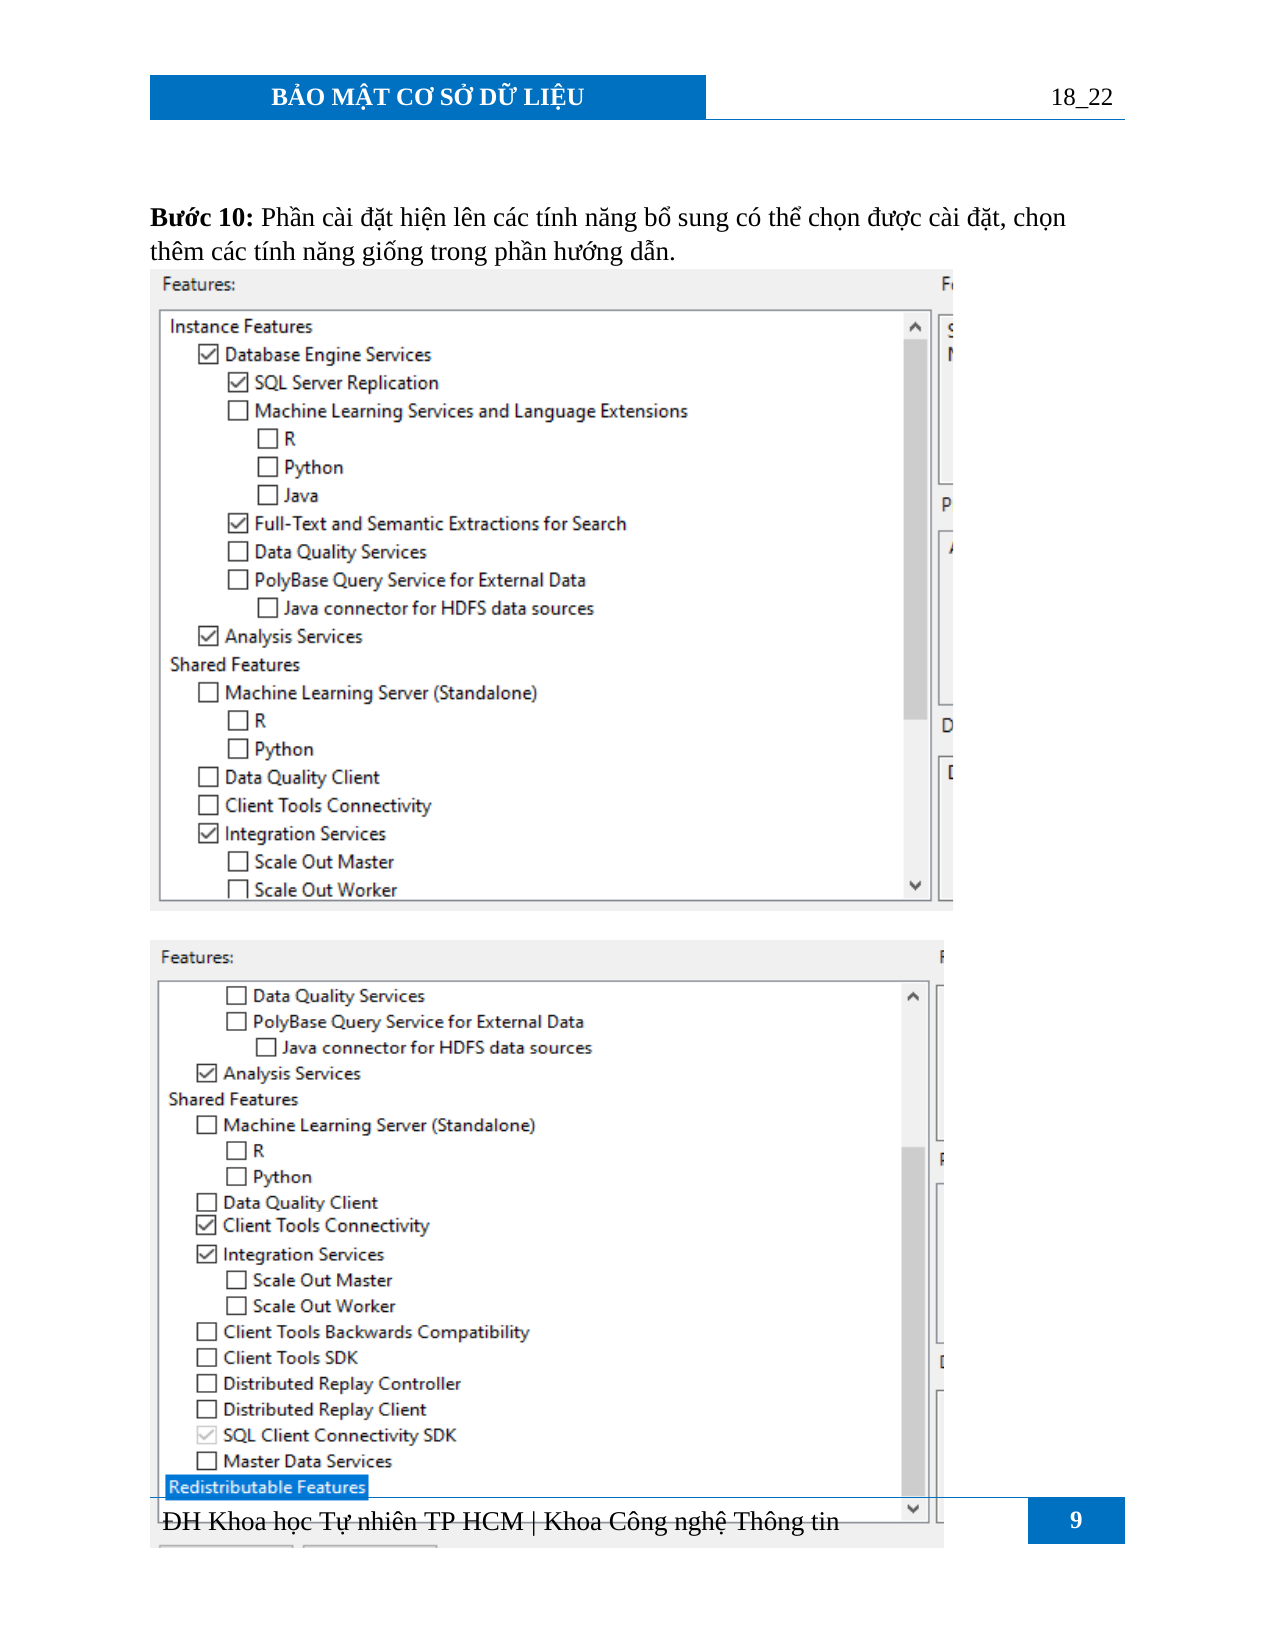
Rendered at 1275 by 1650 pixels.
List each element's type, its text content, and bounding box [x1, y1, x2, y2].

picture [150, 269, 954, 911]
picture [150, 940, 944, 1497]
picture [150, 1498, 944, 1548]
text Bước 10: Phần cài đặt hiện lên các tính năng bổ sung có thể chọn được cài đặt, chọn thêm các tính năng giống trong phần hướng dẫn. [150, 201, 1125, 266]
